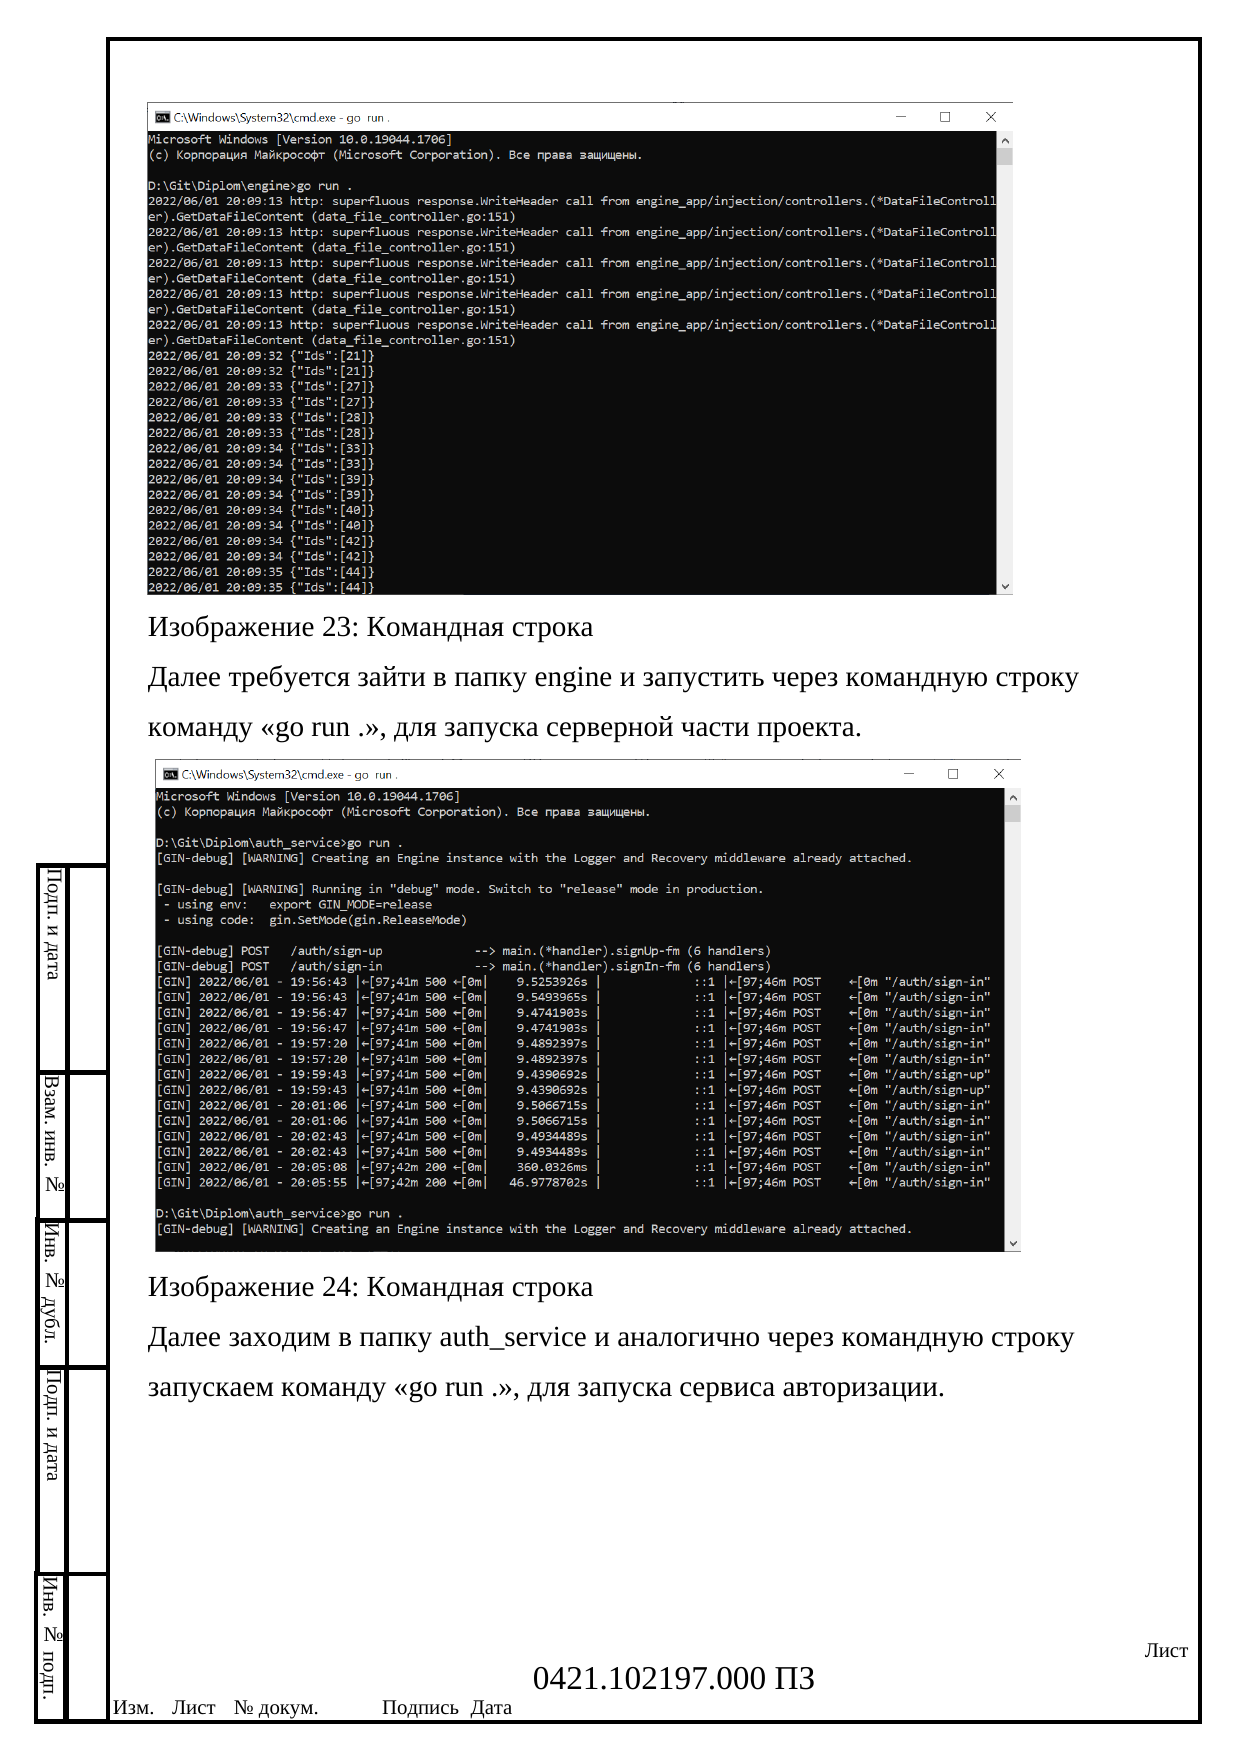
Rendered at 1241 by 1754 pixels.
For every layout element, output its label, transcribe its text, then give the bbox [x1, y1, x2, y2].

list Далее требуется зайти в папку engine и запустить через командную строку команду «go run .», для запуска серверной части проекта. [148, 659, 1181, 743]
list Изображение 24: Командная строка [148, 1269, 1181, 1302]
picture [147, 102, 1013, 595]
picture [155, 759, 1021, 1252]
list Далее заходим в папку auth_service и аналогично через командную строку запускаем команду «go run .», для запуска сервиса авторизации. [148, 1319, 1181, 1403]
list Изображение 23: Командная строка [148, 609, 1181, 642]
